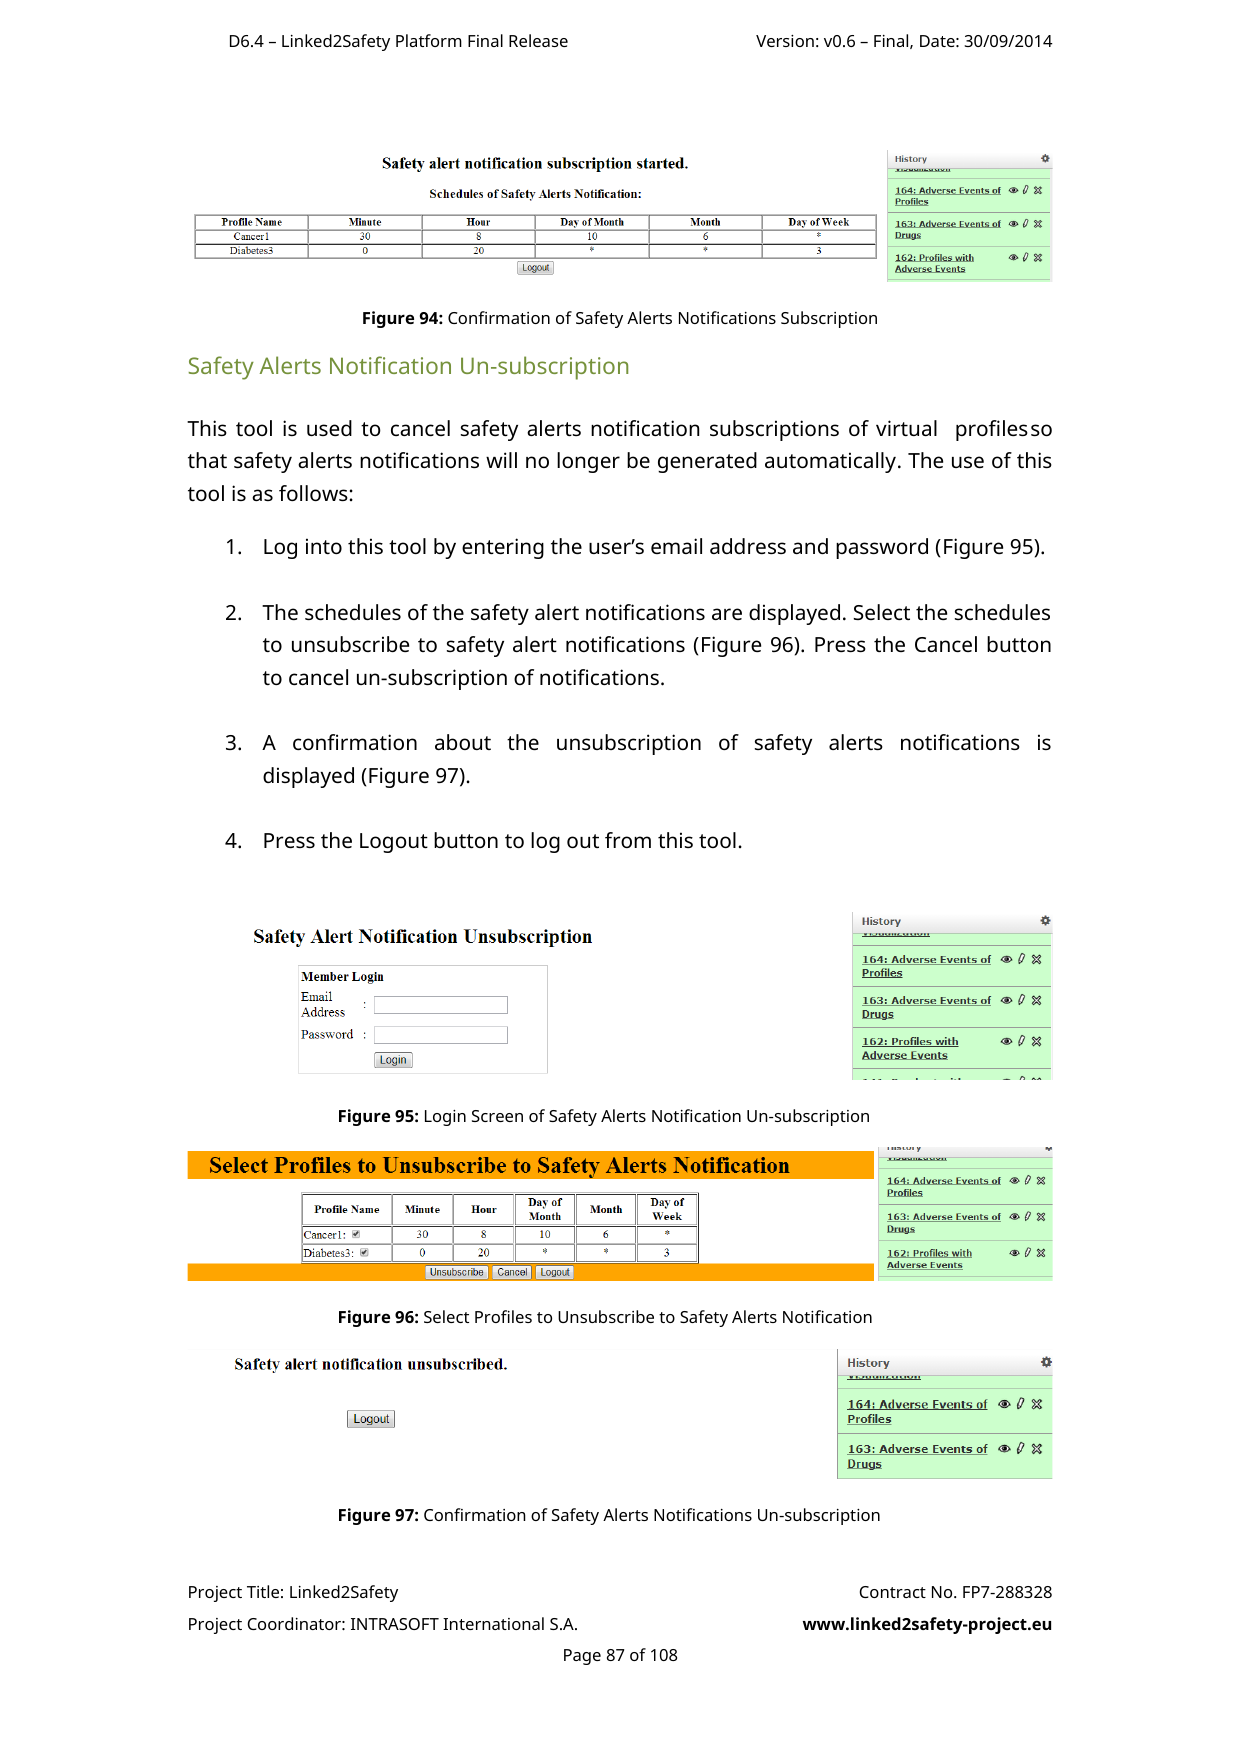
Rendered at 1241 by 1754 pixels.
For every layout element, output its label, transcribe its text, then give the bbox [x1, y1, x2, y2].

list A confirmation about the unsubscription of safety alerts notifications is displayed (Figure 97). [225, 728, 1053, 789]
picture [187, 1147, 1053, 1281]
subtitle Safety Alerts Notification Un-subscription [187, 350, 1053, 381]
text Figure 96: Select Profiles to Unsubscribe to Safety Alerts Notification [262, 1306, 1053, 1328]
picture [187, 1349, 1053, 1479]
text This tool is used to cancel safety alerts notification subscriptions of virtual profilesso that safety alerts notifications will no longer be generated automatically. The use of this tool is as follows: [187, 414, 1053, 507]
list The schedules of the safety alert notifications are displayed. Select the schedules to unsubscribe to safety alert notifications (Figure 96). Press the Cancel button to cancel un-subscription of notifications. [225, 598, 1053, 691]
picture [187, 912, 1053, 1080]
text Figure 95: Login Screen of Safety Alerts Notification Un-subscription [262, 1104, 1053, 1127]
text Figure 94: Confirmation of Safety Alerts Notifications Subscription [187, 306, 1053, 329]
list Press the Logout button to log out from this tool. [225, 826, 1053, 854]
picture [187, 150, 1053, 282]
list Log into this tool by entering the user’s email address and password (Figure 95). [225, 532, 1053, 561]
text Figure 97: Confirmation of Safety Alerts Notifications Un-subscription [262, 1503, 1053, 1526]
